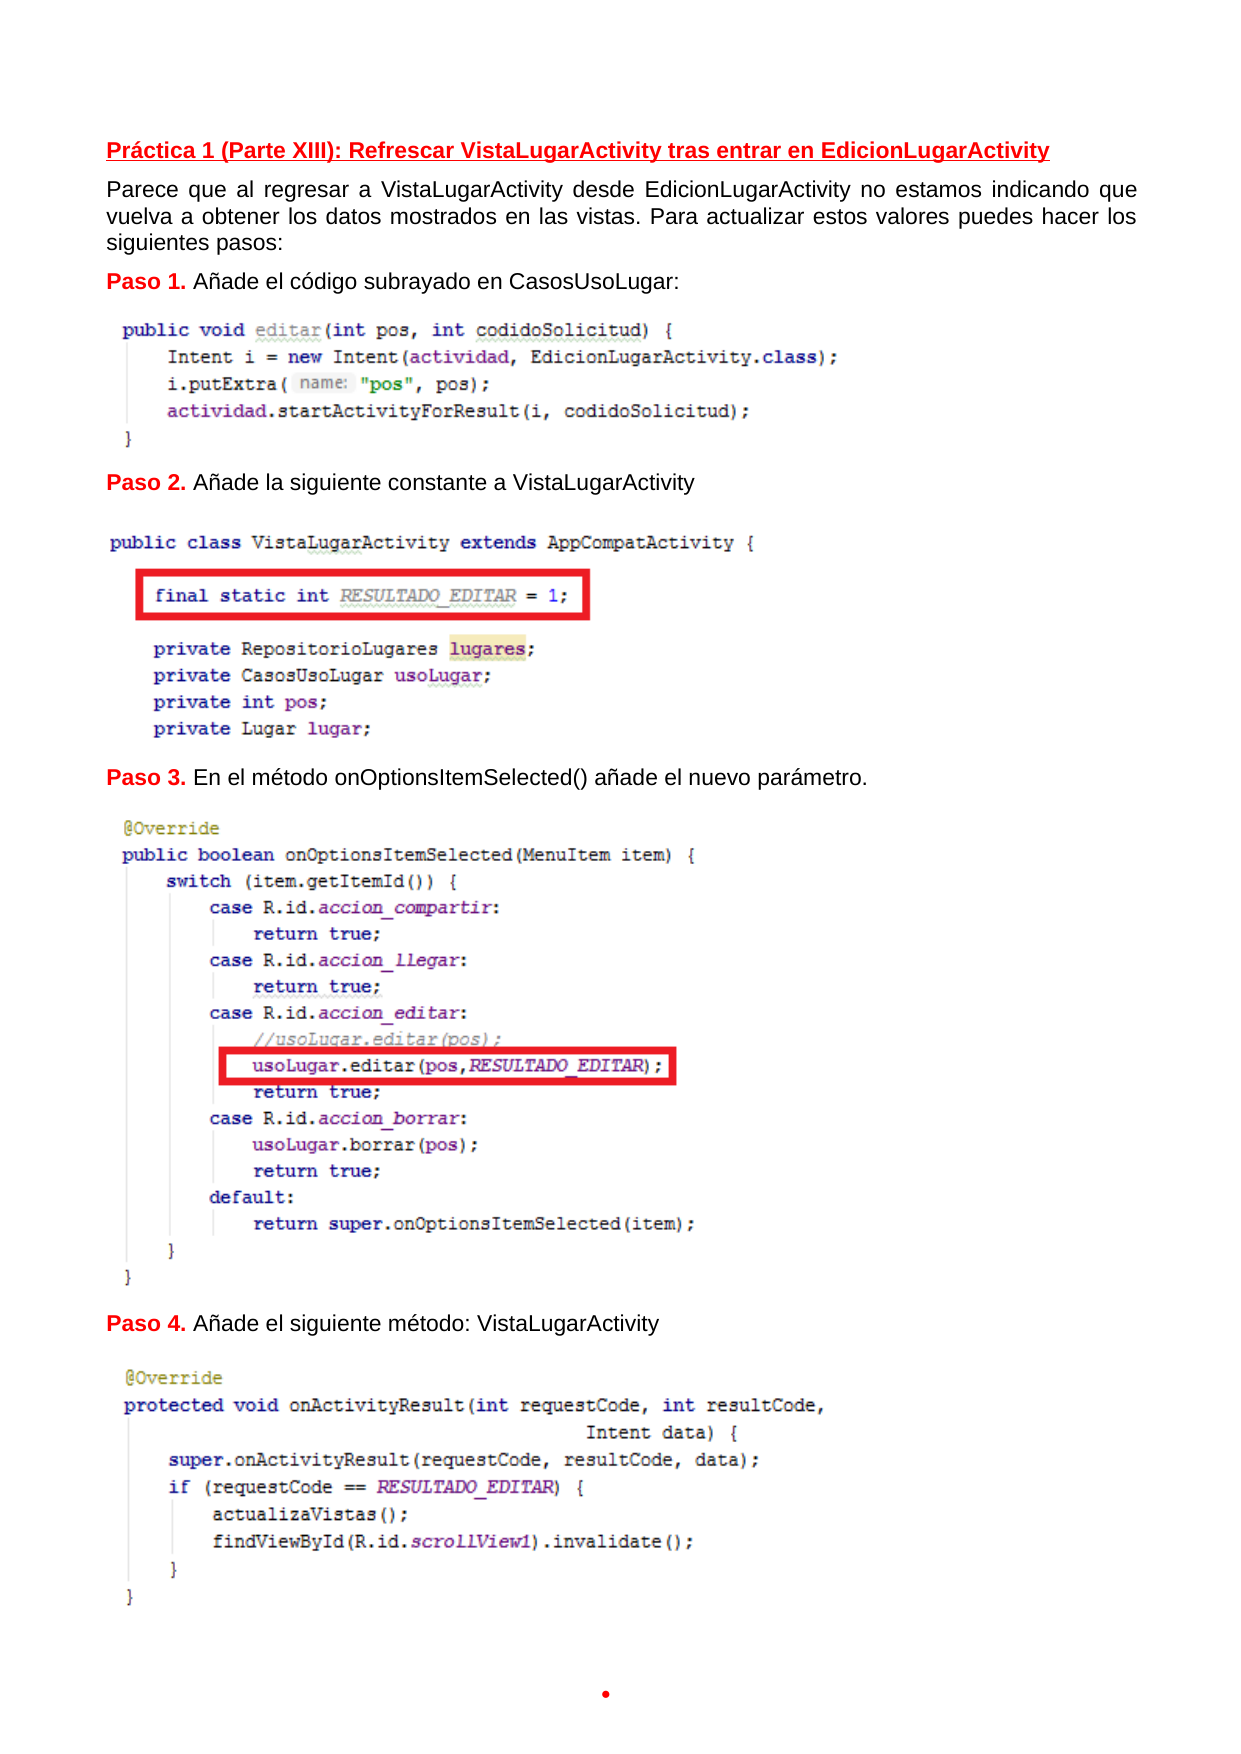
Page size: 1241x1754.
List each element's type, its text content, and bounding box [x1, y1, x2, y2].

text Paso 2. Añade la siguiente constante a VistaLugarActivity [106, 469, 1138, 496]
text Práctica 1 (Parte XIII): Refrescar VistaLugarActivity tras entrar en EdicionLugarActivity [106, 137, 1138, 164]
text Paso 1. Añade el código subrayado en CasosUsoLugar: [106, 268, 1138, 294]
picture [106, 1349, 857, 1620]
text Paso 3. En el método onOptionsItemSelected() añade el nuevo parámetro. [106, 764, 1138, 790]
picture [106, 306, 857, 457]
picture [106, 508, 770, 752]
text Paso 4. Añade el siguiente método: VistaLugarActivity [106, 1310, 1138, 1337]
picture [106, 802, 737, 1298]
text Parece que al regresar a VistaLugarActivity desde EdicionLugarActivity no estamos indicando que vuelva a obtener los datos mostrados en las vistas. Para actualizar estos valores puedes hacer los siguientes pasos: [106, 176, 1138, 255]
